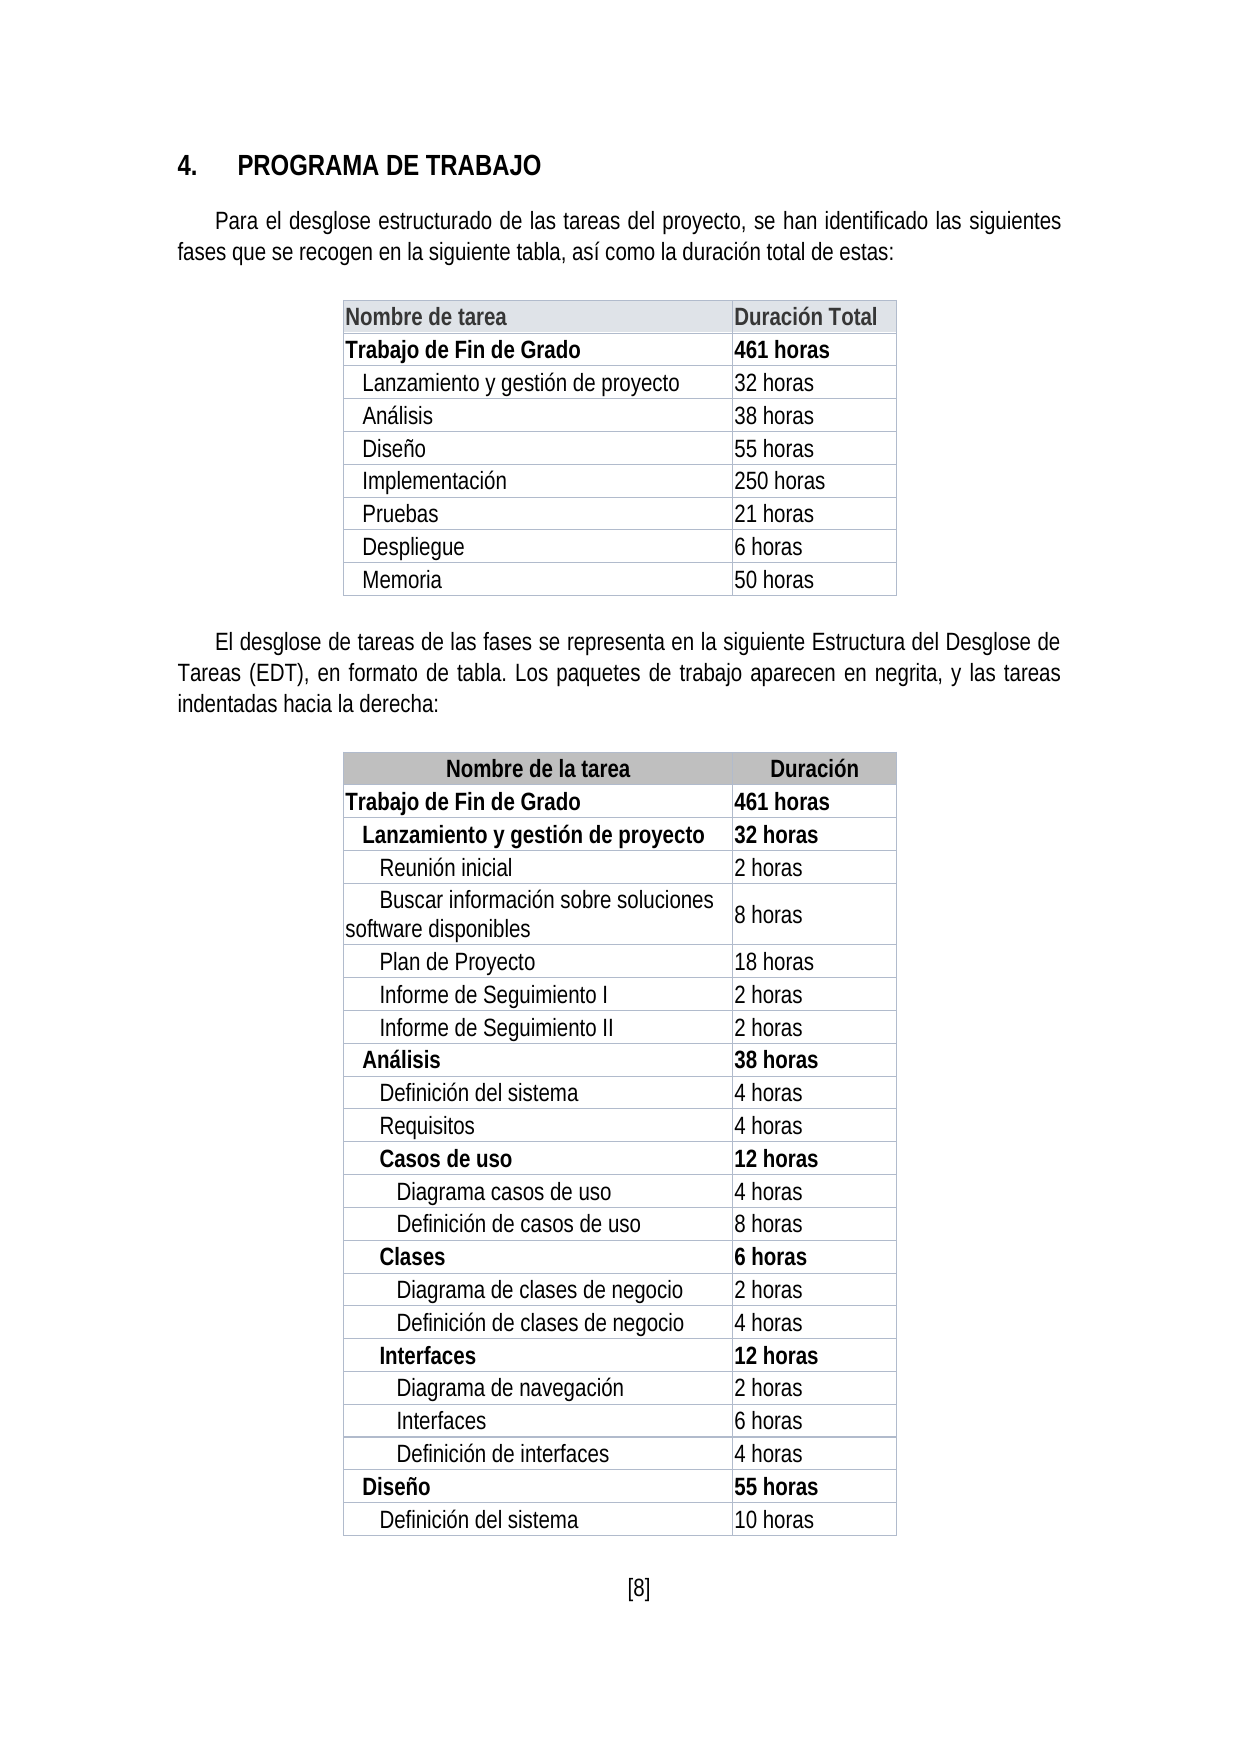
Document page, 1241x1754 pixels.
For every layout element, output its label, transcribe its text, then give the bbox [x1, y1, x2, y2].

table_cell 12 horas [733, 1339, 896, 1371]
table_cell Definición del sistema [344, 1503, 732, 1535]
table_cell Requisitos [344, 1109, 732, 1141]
table_cell 2 horas [733, 1274, 896, 1305]
table_cell Análisis [344, 1044, 732, 1076]
table_cell Diagrama de clases de negocio [344, 1274, 732, 1305]
table_cell Lanzamiento y gestión de proyecto [344, 366, 732, 398]
text El desglose de tareas de las fases se representa en la siguiente Estructura del Desglose de Tareas (EDT), en formato de tabla. Los paquetes de trabajo aparecen en negrita, y las tareas indentadas hacia la derecha: [177, 627, 1063, 717]
table_cell 250 horas [733, 465, 896, 497]
table_cell 50 horas [733, 563, 896, 595]
table_cell 18 horas [733, 945, 896, 977]
table_header Nombre de tarea [344, 301, 732, 332]
table_cell Definición de casos de uso [344, 1208, 732, 1239]
table_cell 2 horas [733, 1372, 896, 1404]
table_cell Casos de uso [344, 1142, 732, 1174]
table_cell 2 horas [733, 978, 896, 1010]
table_cell Interfaces [344, 1405, 732, 1436]
table_cell 4 horas [733, 1077, 896, 1108]
table_cell Interfaces [344, 1339, 732, 1371]
table_cell Informe de Seguimiento I [344, 978, 732, 1010]
table_cell Informe de Seguimiento II [344, 1011, 732, 1043]
table_cell Lanzamiento y gestión de proyecto [344, 818, 732, 850]
table_cell 461 horas [733, 334, 896, 365]
table_cell 32 horas [733, 366, 896, 398]
table_cell Despliegue [344, 530, 732, 562]
table_cell 2 horas [733, 851, 896, 883]
table_cell Plan de Proyecto [344, 945, 732, 977]
table_cell 55 horas [733, 1470, 896, 1502]
table_cell 55 horas [733, 432, 896, 464]
table_cell 4 horas [733, 1306, 896, 1338]
table_cell Análisis [344, 399, 732, 431]
table_cell Memoria [344, 563, 732, 595]
text Para el desglose estructurado de las tareas del proyecto, se han identificado las siguientes fases que se recogen en la siguiente tabla, así como la duración total de estas: [177, 206, 1063, 266]
table_cell Buscar información sobre soluciones software disponibles [344, 884, 732, 944]
table_cell 6 horas [733, 1405, 896, 1436]
table_cell 6 horas [733, 530, 896, 562]
subtitle PROGRAMA DE TRABAJO [177, 148, 1063, 181]
table_cell 4 horas [733, 1109, 896, 1141]
table_header Duración Total [733, 301, 896, 332]
table_cell Diseño [344, 1470, 732, 1502]
table_cell 8 horas [733, 1208, 896, 1239]
table_header Duración [733, 753, 896, 784]
table_cell Definición de clases de negocio [344, 1306, 732, 1338]
table_cell Definición del sistema [344, 1077, 732, 1108]
table_cell 6 horas [733, 1241, 896, 1272]
table_cell Reunión inicial [344, 851, 732, 883]
table_cell 4 horas [733, 1438, 896, 1469]
table_cell Pruebas [344, 498, 732, 529]
table_cell 4 horas [733, 1175, 896, 1207]
table_cell 21 horas [733, 498, 896, 529]
table_cell Definición de interfaces [344, 1438, 732, 1469]
table_cell 32 horas [733, 818, 896, 850]
table_cell 8 horas [733, 884, 896, 944]
table_cell 12 horas [733, 1142, 896, 1174]
table_cell Diseño [344, 432, 732, 464]
table_cell 38 horas [733, 399, 896, 431]
table_cell Clases [344, 1241, 732, 1272]
table_cell Diagrama de navegación [344, 1372, 732, 1404]
table_cell 10 horas [733, 1503, 896, 1535]
table_cell Diagrama casos de uso [344, 1175, 732, 1207]
table_cell 38 horas [733, 1044, 896, 1076]
table_header Nombre de la tarea [344, 753, 732, 784]
table_cell 461 horas [733, 785, 896, 817]
table_cell Trabajo de Fin de Grado [344, 785, 732, 817]
table_cell Implementación [344, 465, 732, 497]
table_cell Trabajo de Fin de Grado [344, 334, 732, 365]
table_cell 2 horas [733, 1011, 896, 1043]
